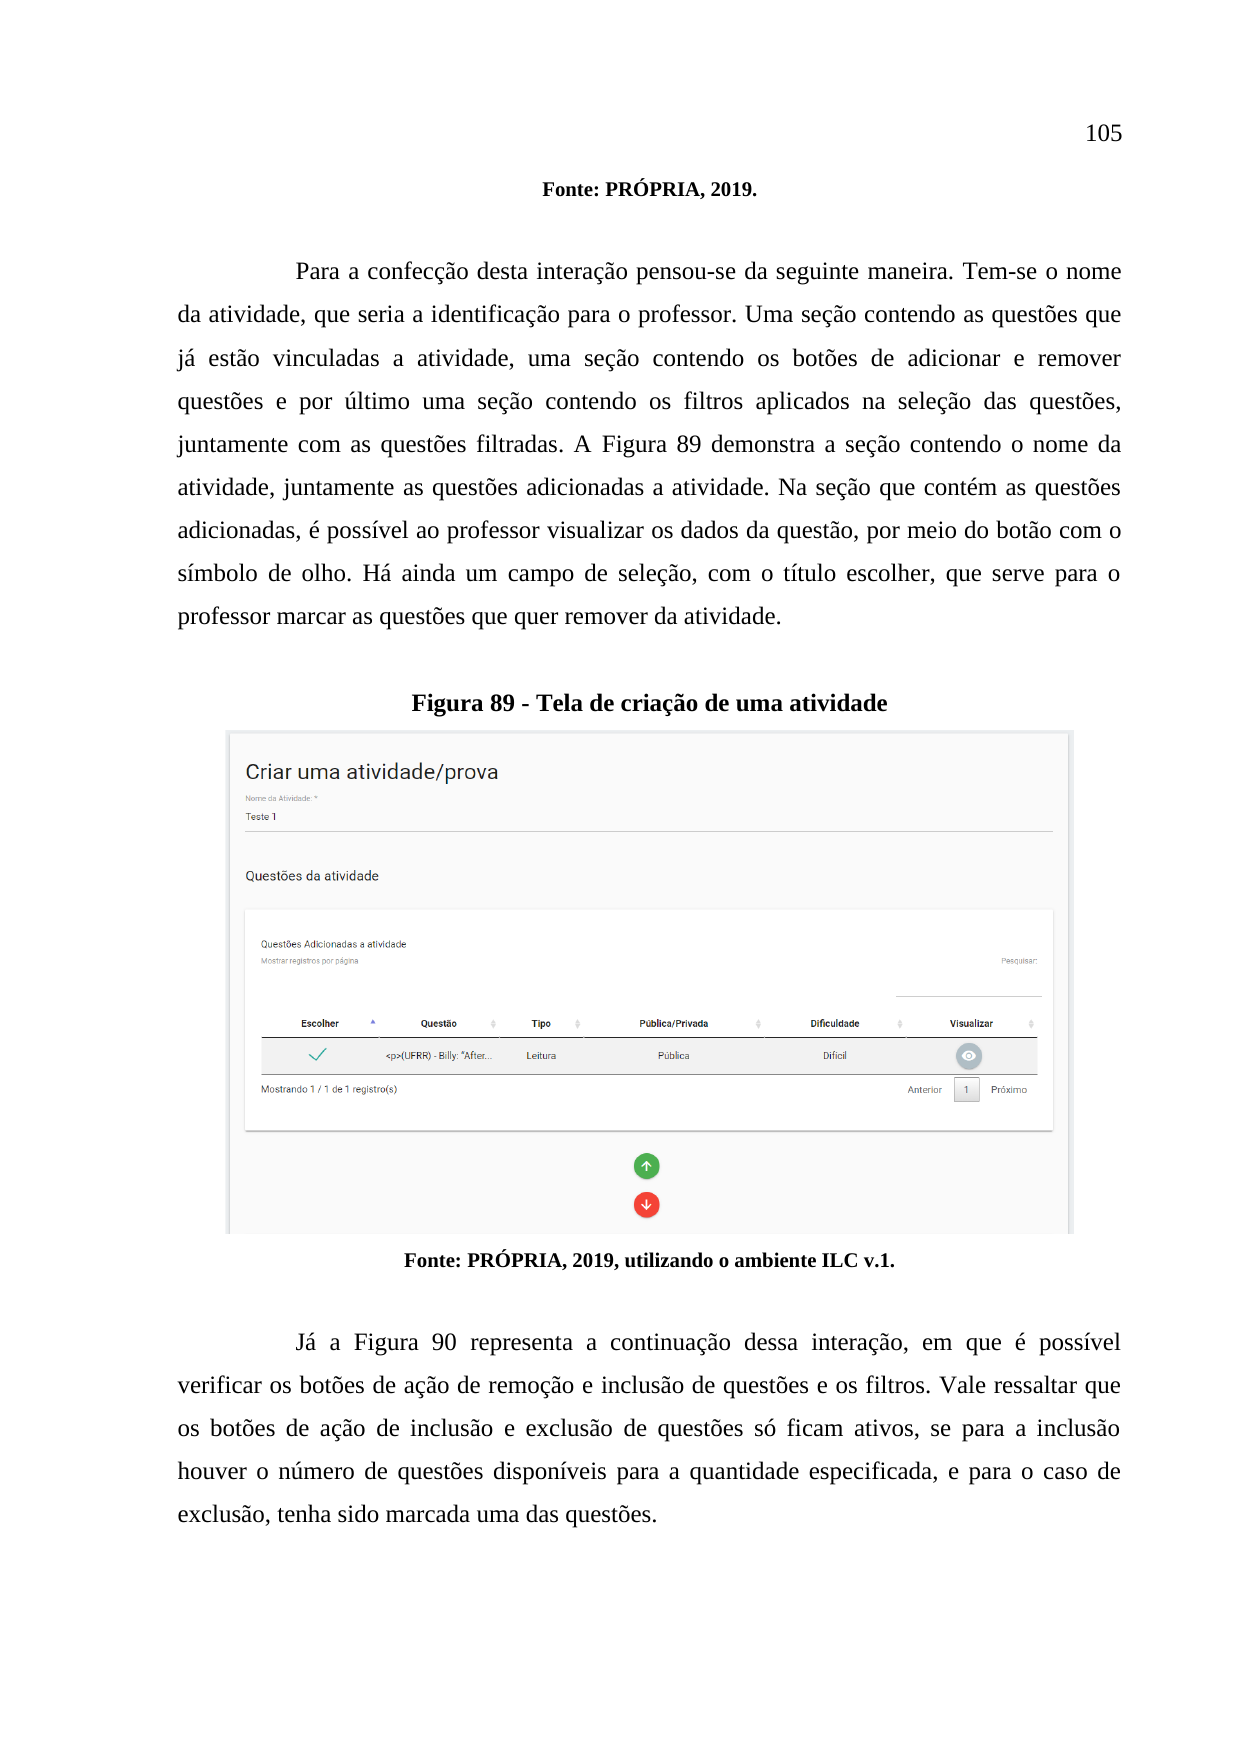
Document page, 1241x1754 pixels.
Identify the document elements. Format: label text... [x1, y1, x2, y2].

text Fonte: PRÓPRIA, 2019, utilizando o ambiente ILC v.1. [177, 1247, 1122, 1272]
text Fonte: PRÓPRIA, 2019. [177, 177, 1122, 201]
picture [225, 730, 1074, 1234]
text Para a confecção desta interação pensou-se da seguinte maneira. Tem-se o nome da atividade, que seria a identificação para o professor. Uma seção contendo as questões que já estão vinculadas a atividade, uma seção contendo os botões de adicionar e remover questões e por último uma seção contendo os filtros aplicados na seleção das questões, juntamente com as questões filtradas. A Figura 89 demonstra a seção contendo o nome da atividade, juntamente as questões adicionadas a atividade. Na seção que contém as questões adicionadas, é possível ao professor visualizar os dados da questão, por meio do botão com o símbolo de olho. Há ainda um campo de seleção, com o título escolher, que serve para o professor marcar as questões que quer remover da atividade. [177, 256, 1122, 630]
text Já a Figura 90 representa a continuação dessa interação, em que é possível verificar os botões de ação de remoção e inclusão de questões e os filtros. Vale ressaltar que os botões de ação de inclusão e exclusão de questões só ficam ativos, se para a inclusão houver o número de questões disponíveis para a quantidade especificada, e para o caso de exclusão, tenha sido marcada uma das questões. [177, 1327, 1122, 1528]
